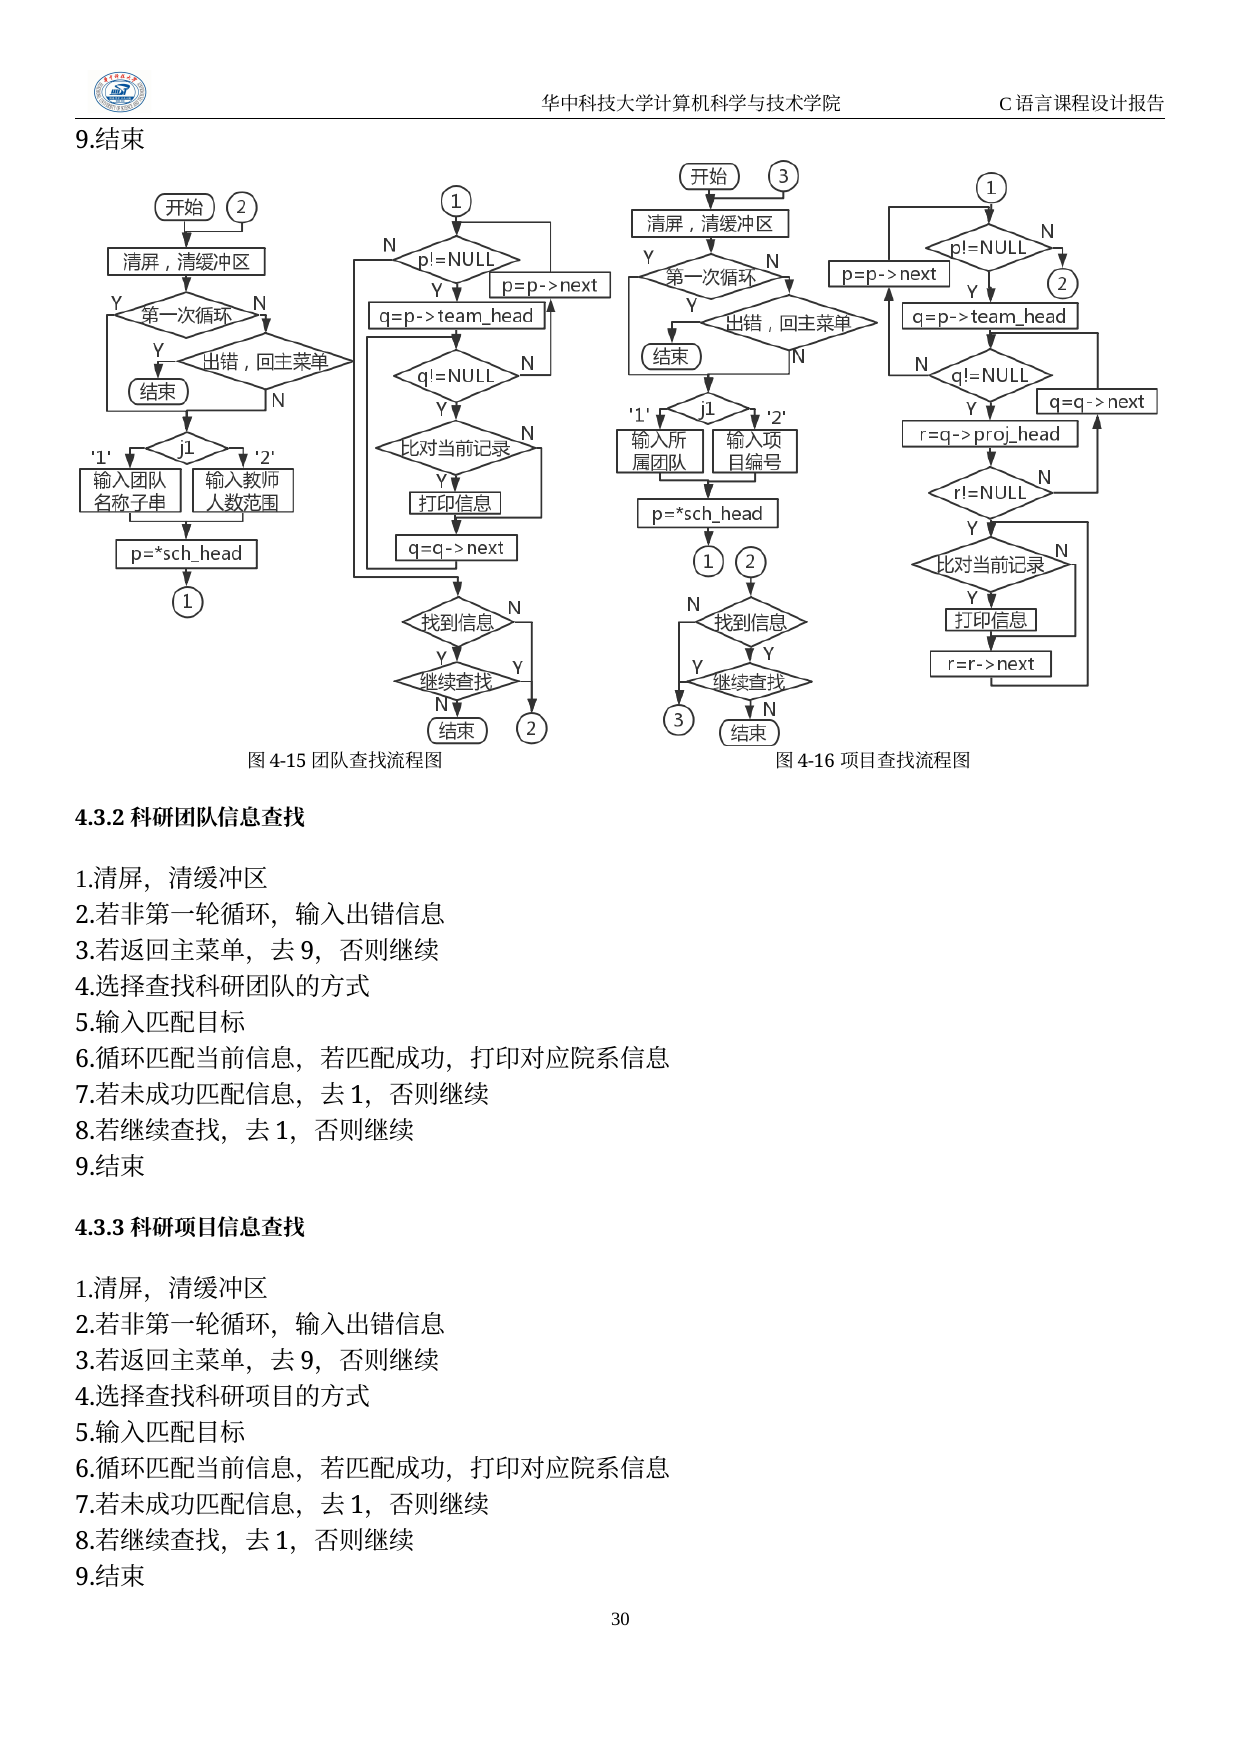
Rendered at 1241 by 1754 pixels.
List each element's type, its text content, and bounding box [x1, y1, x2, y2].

text 9.结束 [75, 119, 1165, 155]
subtitle 4.3.2 科研团队信息查找 [75, 800, 1165, 832]
text 图4-15 团队查找流程图 图4-16 项目查找流程图 [162, 746, 1165, 773]
text 6.循环匹配当前信息，若匹配成功，打印对应院系信息 [75, 1449, 1165, 1485]
text 4.选择查找科研团队的方式 [75, 967, 1165, 1003]
text 6.循环匹配当前信息，若匹配成功，打印对应院系信息 [75, 1039, 1165, 1075]
text 1.清屏，清缓冲区 [75, 1269, 1165, 1304]
text 2.若非第一轮循环，输入出错信息 [75, 1304, 1165, 1341]
picture [87, 70, 152, 113]
text 4.选择查找科研项目的方式 [75, 1377, 1165, 1413]
text 2.若非第一轮循环，输入出错信息 [75, 894, 1165, 931]
text 9.结束 [75, 1557, 1165, 1593]
text 5.输入匹配目标 [75, 1413, 1165, 1449]
text 1.清屏，清缓冲区 [75, 859, 1165, 894]
text 7.若未成功匹配信息，去1，否则继续 [75, 1075, 1165, 1111]
text 3.若返回主菜单，去9，否则继续 [75, 931, 1165, 967]
text 8.若继续查找，去1，否则继续 [75, 1111, 1165, 1147]
text 5.输入匹配目标 [75, 1003, 1165, 1039]
text 3.若返回主菜单，去9，否则继续 [75, 1341, 1165, 1377]
text 7.若未成功匹配信息，去1，否则继续 [75, 1485, 1165, 1521]
subtitle 4.3.3 科研项目信息查找 [75, 1210, 1165, 1242]
text 9.结束 [75, 1147, 1165, 1183]
text 8.若继续查找，去1，否则继续 [75, 1521, 1165, 1557]
picture [75, 155, 1158, 746]
